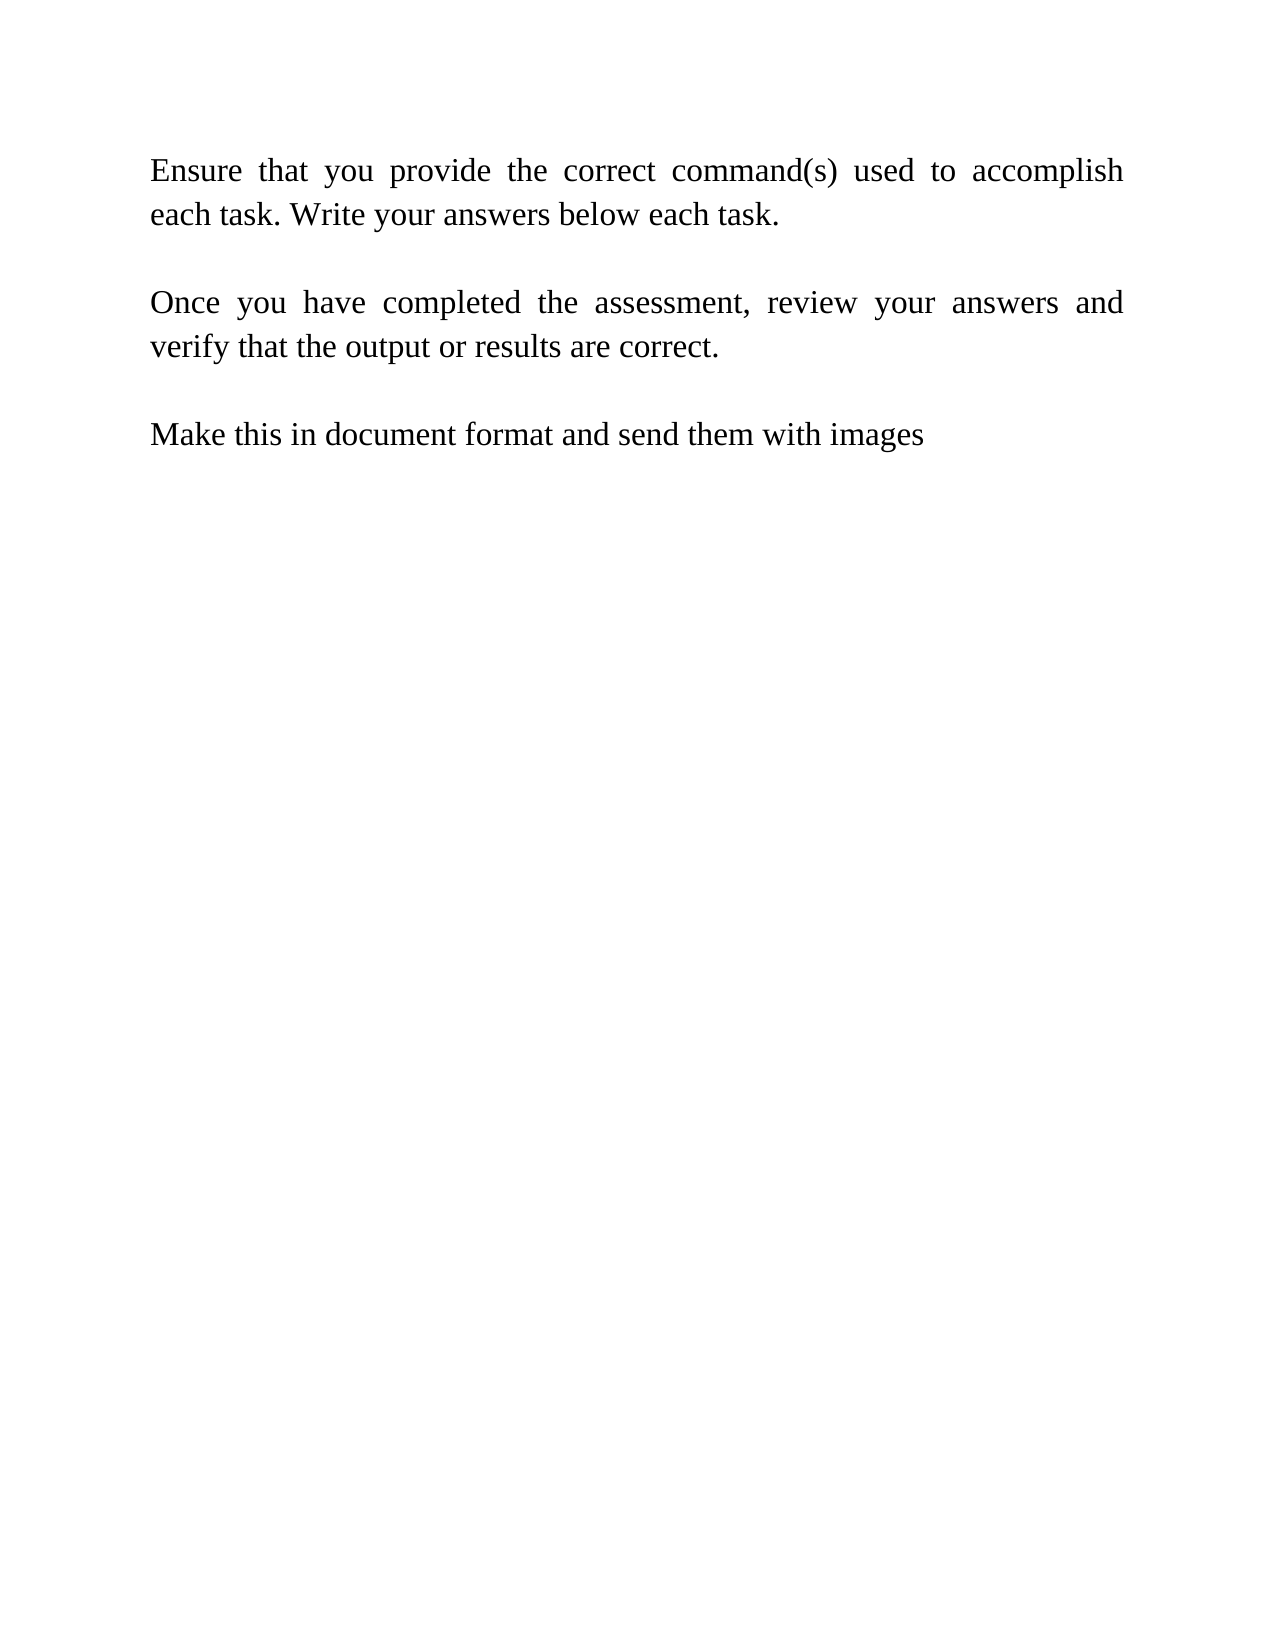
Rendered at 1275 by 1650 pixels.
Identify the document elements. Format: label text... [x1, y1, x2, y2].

text Make this in document format and send them with images [150, 414, 1125, 453]
text Ensure that you provide the correct command(s) used to accomplish each task. Write your answers below each task. [150, 150, 1125, 232]
text Once you have completed the assessment, review your answers and verify that the output or results are correct. [150, 282, 1125, 364]
